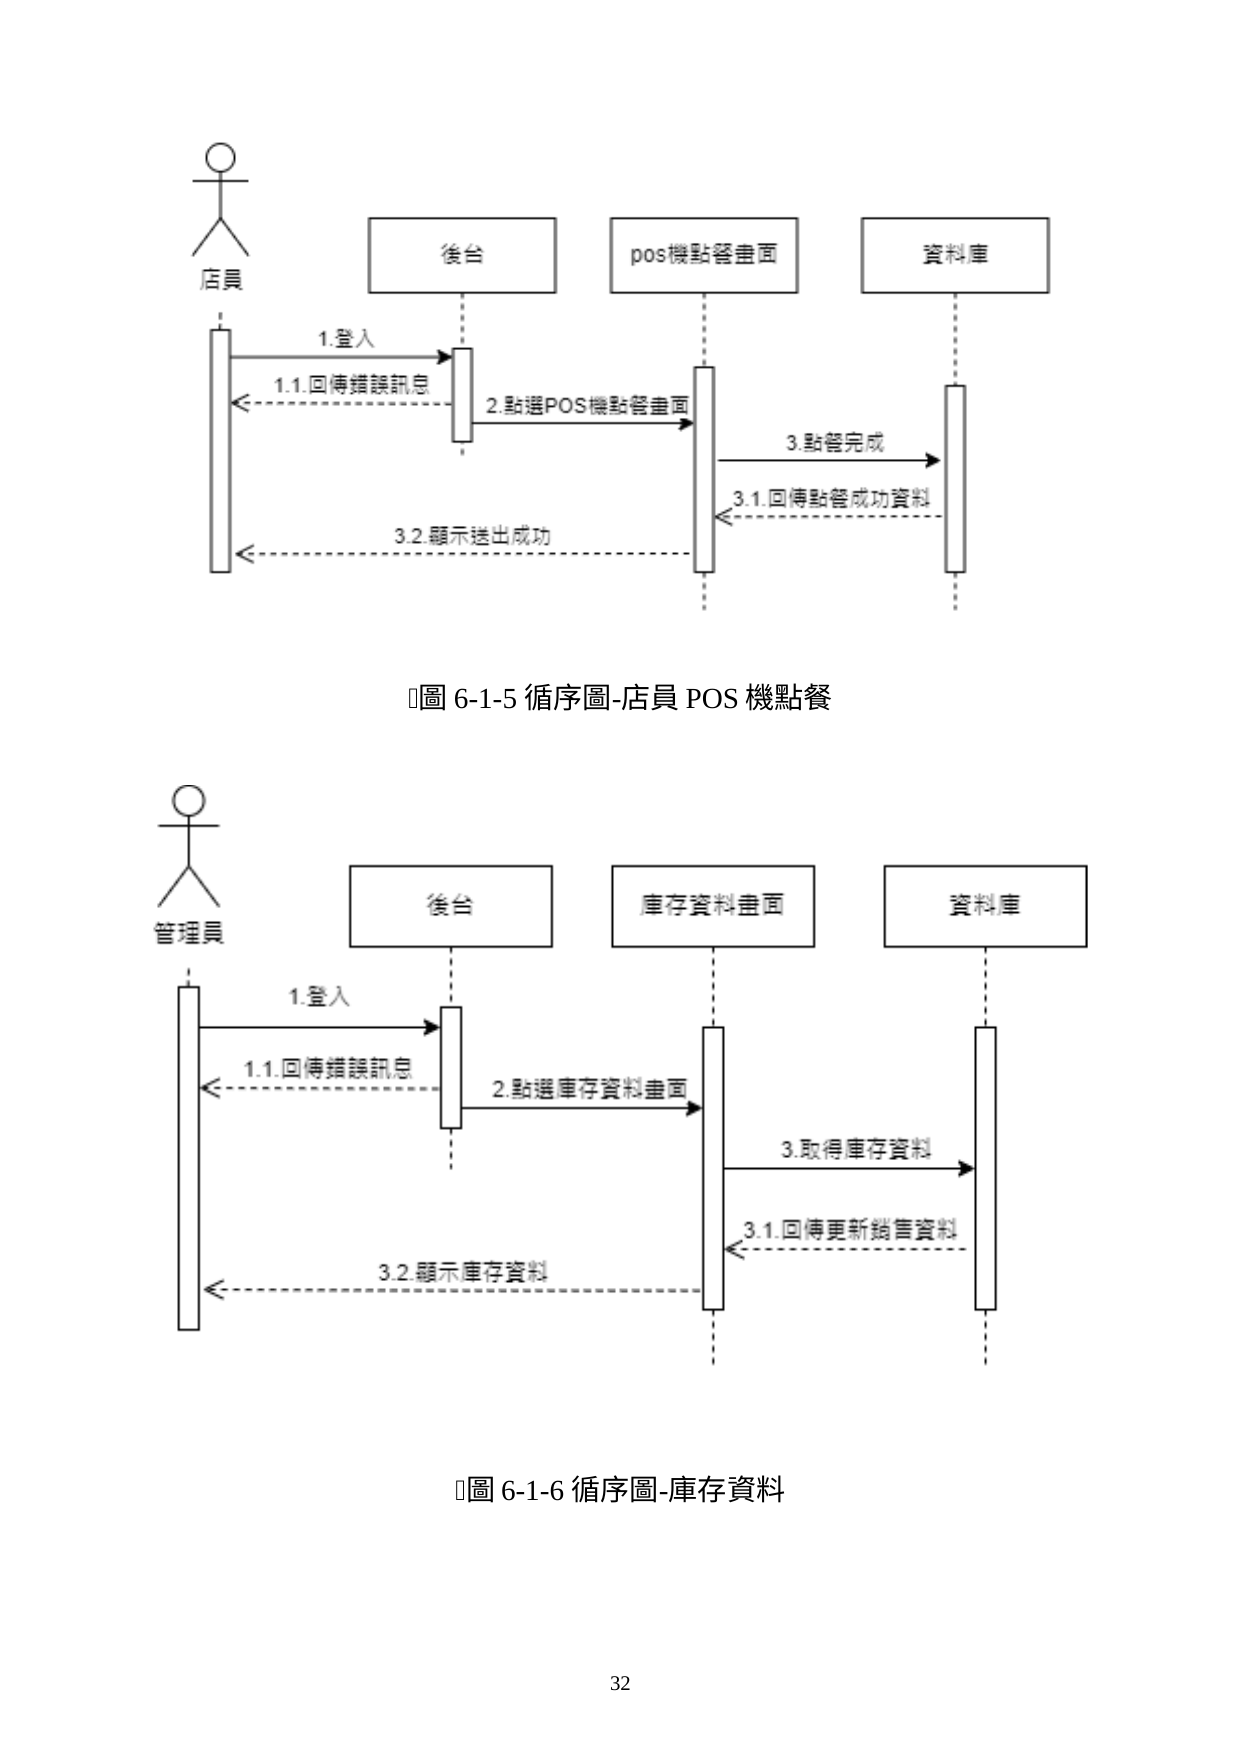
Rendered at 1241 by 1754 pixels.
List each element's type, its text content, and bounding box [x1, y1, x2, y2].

text 圖6-1-5 循序圖-店員POS機點餐 [89, 673, 1152, 718]
text 圖6-1-6 循序圖-庫存資料 [89, 1465, 1152, 1510]
picture [154, 106, 1086, 648]
picture [152, 785, 1088, 1421]
